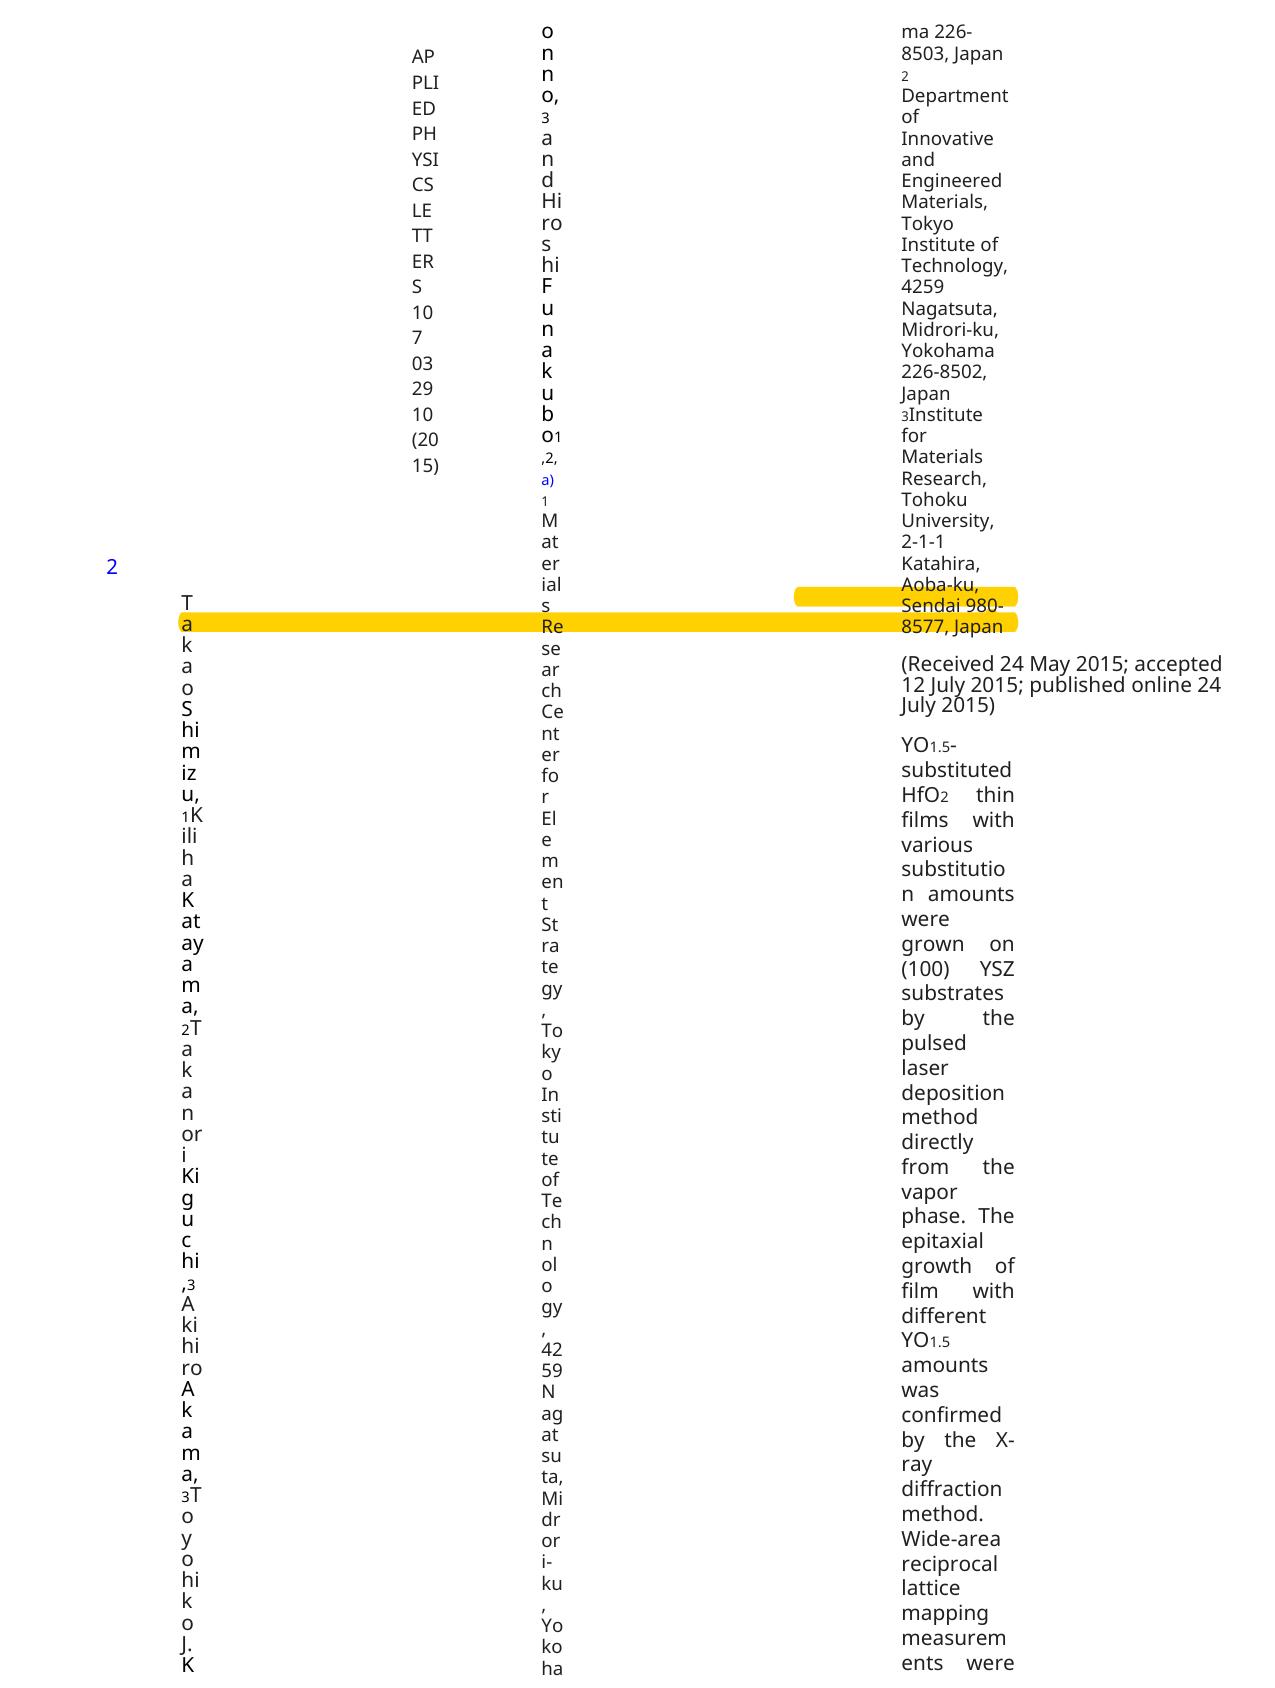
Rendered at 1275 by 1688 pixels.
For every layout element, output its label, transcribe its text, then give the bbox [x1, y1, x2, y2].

text (Received 24 May 2015; accepted 12 July 2015; published online 24 July 2015) [901, 654, 1223, 717]
text 2 [106, 547, 414, 581]
picture [564, 585, 901, 632]
text Takao Shimizu,1Kiliha Katayama,2Takanori Kiguchi,3Akihiro Akama,3Toyohiko J. Konno,3 and Hiroshi Funakubo1,2,a) 1Materials Research Center for Element Strategy, Tokyo Institute of Technology, 4259 Nagatsuta, Midrori-ku, Yokohama 226-8503, Japan 2Department of Innovative and Engineered Materials, Tokyo Institute of Technology, 4259 Nagatsuta, Midrori-ku, Yokohama 226-8502, Japan 3Institute for Materials Research, Tohoku University, 2-1-1 Katahira, Aoba-ku, Sendai 980-8577, Japan [541, 22, 564, 1679]
text Takao Shimizu,1Kiliha Katayama,2Takanori Kiguchi,3Akihiro Akama,3Toyohiko J. Konno,3 and Hiroshi Funakubo1,2,a) 1Materials Research Center for Element Strategy, Tokyo Institute of Technology, 4259 Nagatsuta, Midrori-ku, Yokohama 226-8503, Japan 2Department of Innovative and Engineered Materials, Tokyo Institute of Technology, 4259 Nagatsuta, Midrori-ku, Yokohama 226-8502, Japan 3Institute for Materials Research, Tohoku University, 2-1-1 Katahira, Aoba-ku, Sendai 980-8577, Japan [901, 22, 1013, 638]
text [901, 733, 1014, 1675]
picture [1013, 585, 1019, 632]
picture [177, 585, 541, 632]
